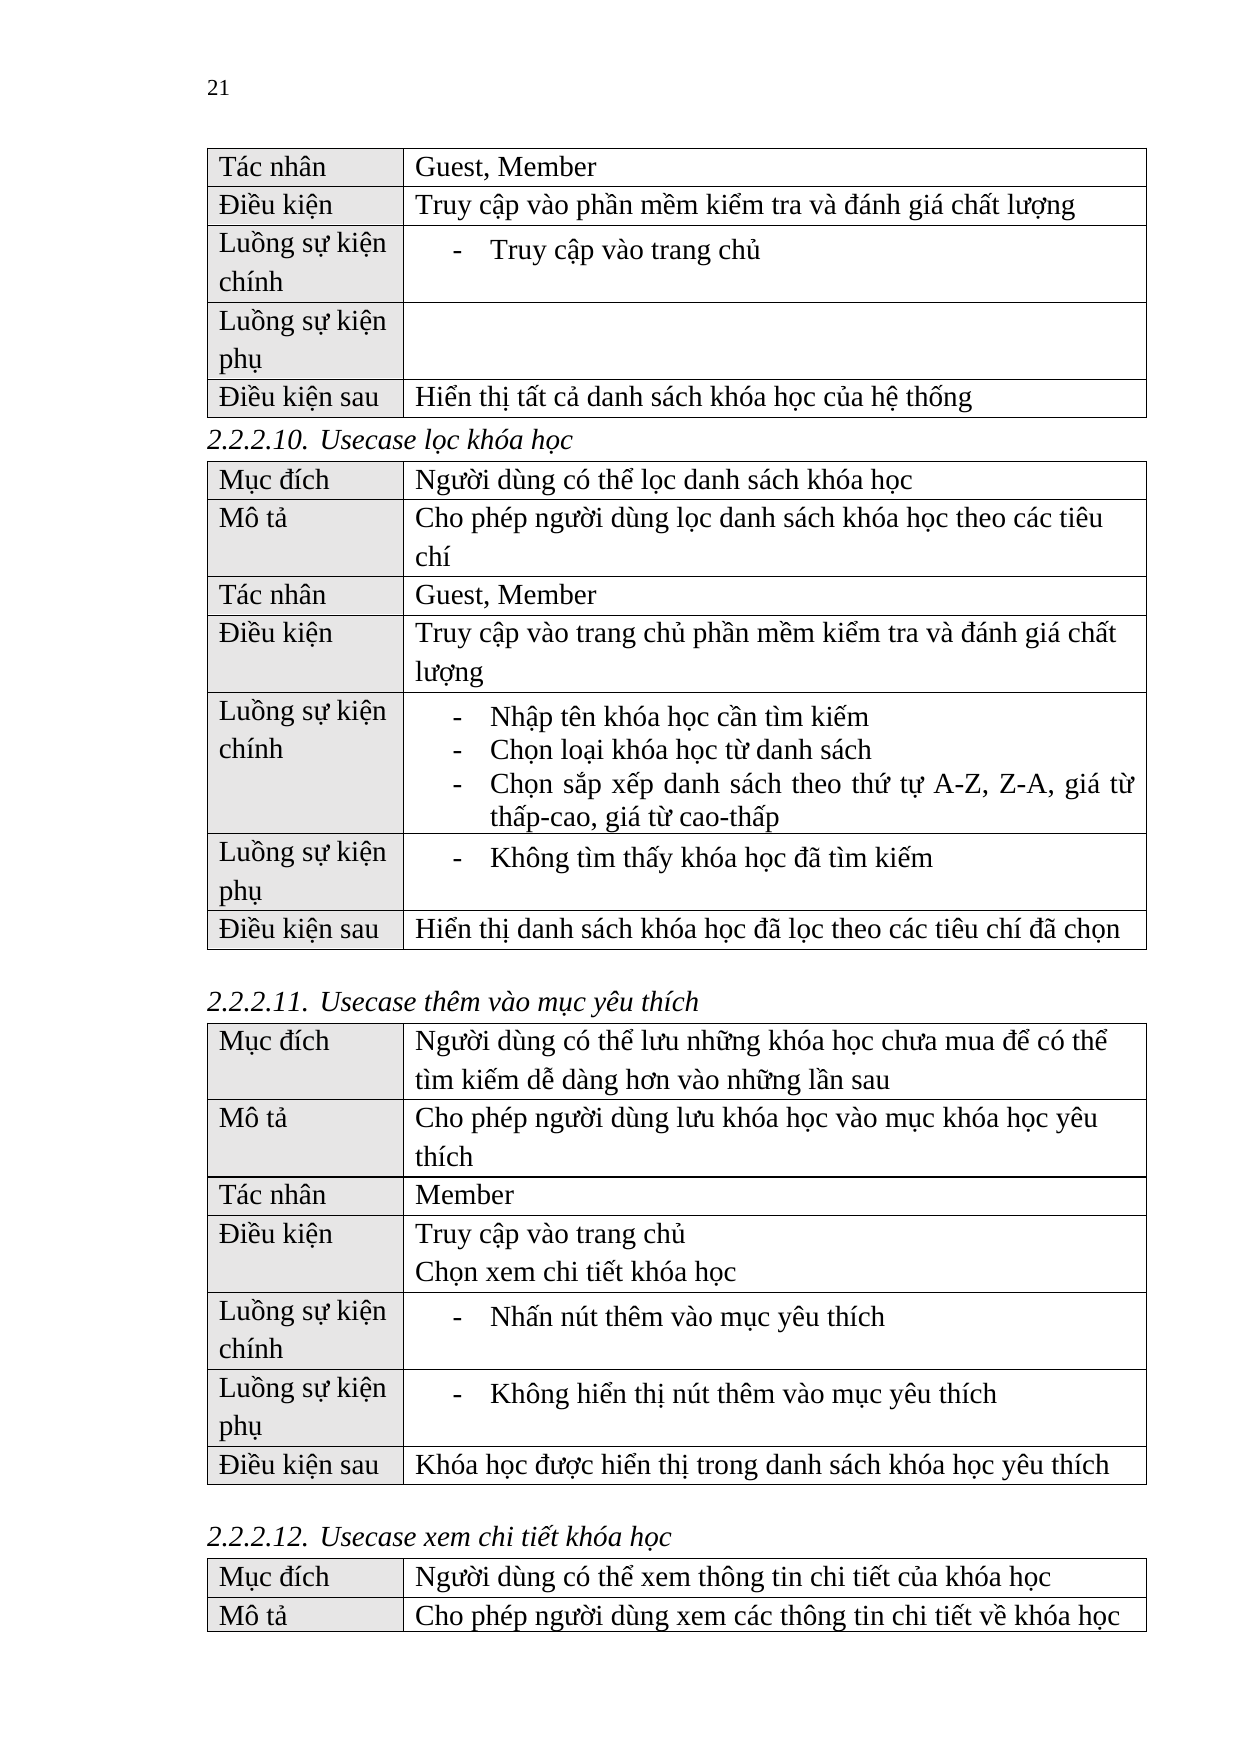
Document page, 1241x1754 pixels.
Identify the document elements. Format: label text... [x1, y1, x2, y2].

table_cell [404, 303, 1146, 378]
table_cell Truy cập vào phần mềm kiểm tra và đánh giá chất lượng [404, 187, 1146, 224]
table_cell Luồng sự kiện chính [208, 693, 403, 833]
table_header Người dùng có thể lọc danh sách khóa học [404, 462, 1146, 499]
table_cell Guest, Member [404, 577, 1146, 614]
table_cell Luồng sự kiện phụ [208, 1370, 403, 1446]
table_cell Cho phép người dùng lọc danh sách khóa học theo các tiêu chí [404, 500, 1146, 576]
table_cell Điều kiện [208, 187, 403, 224]
table_cell Điều kiện sau [208, 380, 403, 417]
table_header Mục đích [208, 462, 403, 499]
table_cell Không tìm thấy khóa học đã tìm kiếm [404, 834, 1146, 910]
table_header Mục đích [208, 1559, 403, 1597]
table_cell Tác nhân [208, 149, 403, 186]
table_cell Không hiển thị nút thêm vào mục yêu thích [404, 1370, 1146, 1446]
table_header Mục đích [208, 1024, 403, 1099]
table_cell Truy cập vào trang chủ [404, 226, 1146, 302]
table_cell Điều kiện sau [208, 1447, 403, 1484]
table_cell Hiển thị danh sách khóa học đã lọc theo các tiêu chí đã chọn [404, 911, 1146, 948]
table_cell Khóa học được hiển thị trong danh sách khóa học yêu thích [404, 1447, 1146, 1484]
table_cell Tác nhân [208, 1178, 403, 1215]
table_cell Luồng sự kiện phụ [208, 834, 403, 910]
subtitle Usecase lọc khóa học [207, 422, 1152, 456]
table_cell Guest, Member [404, 149, 1146, 186]
table_cell Member [404, 1178, 1146, 1215]
table_cell Truy cập vào trang chủ Chọn xem chi tiết khóa học [404, 1216, 1146, 1292]
table_cell Mô tả [208, 1598, 403, 1631]
table_cell Hiển thị tất cả danh sách khóa học của hệ thống [404, 380, 1146, 417]
table_cell Truy cập vào trang chủ phần mềm kiểm tra và đánh giá chất lượng [404, 616, 1146, 692]
table_cell Cho phép người dùng lưu khóa học vào mục khóa học yêu thích [404, 1100, 1146, 1176]
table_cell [404, 1598, 1146, 1631]
table_cell Nhấn nút thêm vào mục yêu thích [404, 1293, 1146, 1369]
table_cell Tác nhân [208, 577, 403, 614]
subtitle Usecase thêm vào mục yêu thích [207, 984, 1152, 1017]
table_cell Điều kiện [208, 1216, 403, 1292]
table_cell Luồng sự kiện chính [208, 1293, 403, 1369]
table_cell Điều kiện [208, 616, 403, 692]
table_header Người dùng có thể lưu những khóa học chưa mua để có thể tìm kiếm dễ dàng hơn vào những lần sau [404, 1024, 1146, 1099]
table_cell Mô tả [208, 500, 403, 576]
table_cell Mô tả [208, 1100, 403, 1176]
table_header Người dùng có thể xem thông tin chi tiết của khóa học [404, 1559, 1146, 1597]
subtitle Usecase xem chi tiết khóa học [207, 1519, 1152, 1553]
table_cell Luồng sự kiện phụ [208, 303, 403, 378]
table_cell Luồng sự kiện chính [208, 226, 403, 302]
table_cell Nhập tên khóa học cần tìm kiếm Chọn loại khóa học từ danh sách Chọn sắp xếp danh sách theo thứ tự A-Z, Z-A, giá từ thấp-cao, giá từ cao-thấp [404, 693, 1146, 833]
table_cell Điều kiện sau [208, 911, 403, 948]
